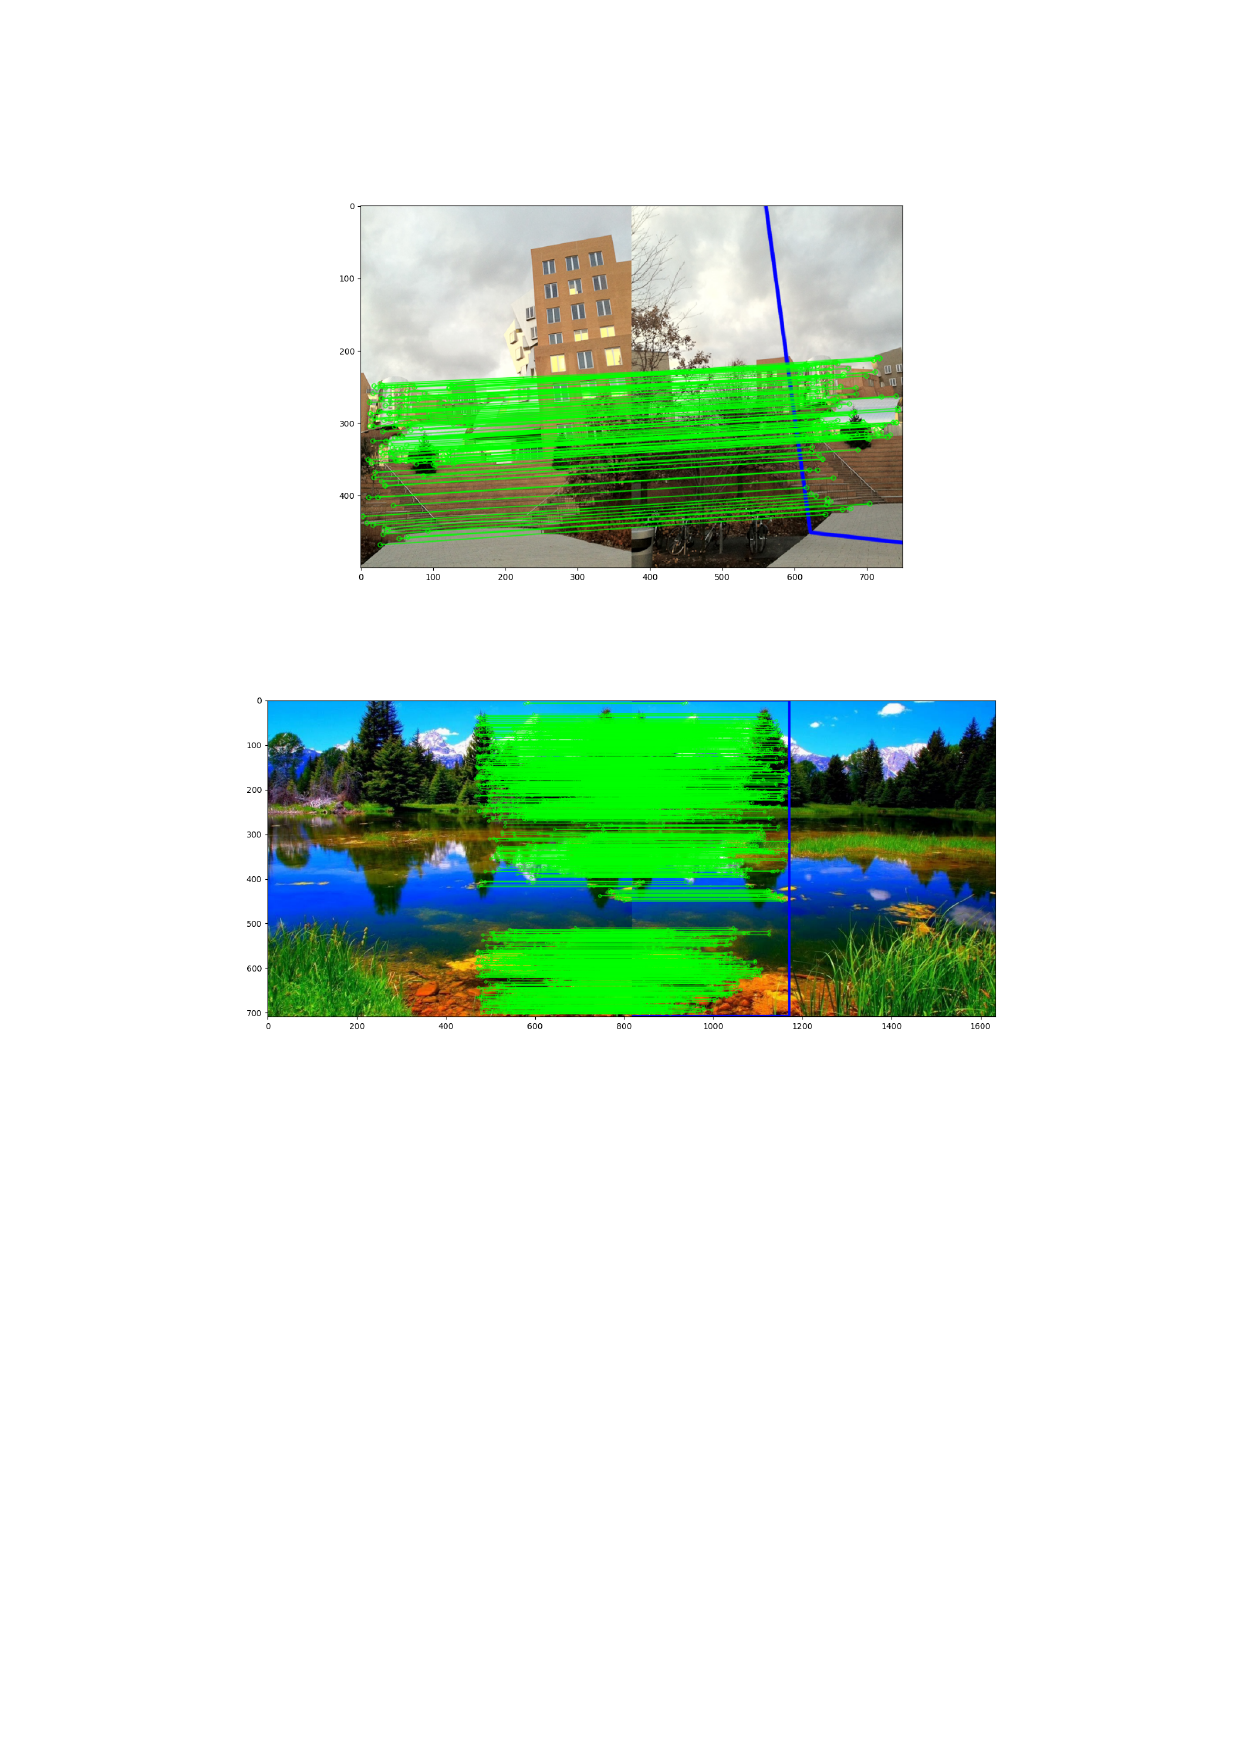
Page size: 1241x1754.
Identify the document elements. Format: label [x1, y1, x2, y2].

picture [150, 150, 1088, 619]
picture [150, 621, 1088, 1091]
